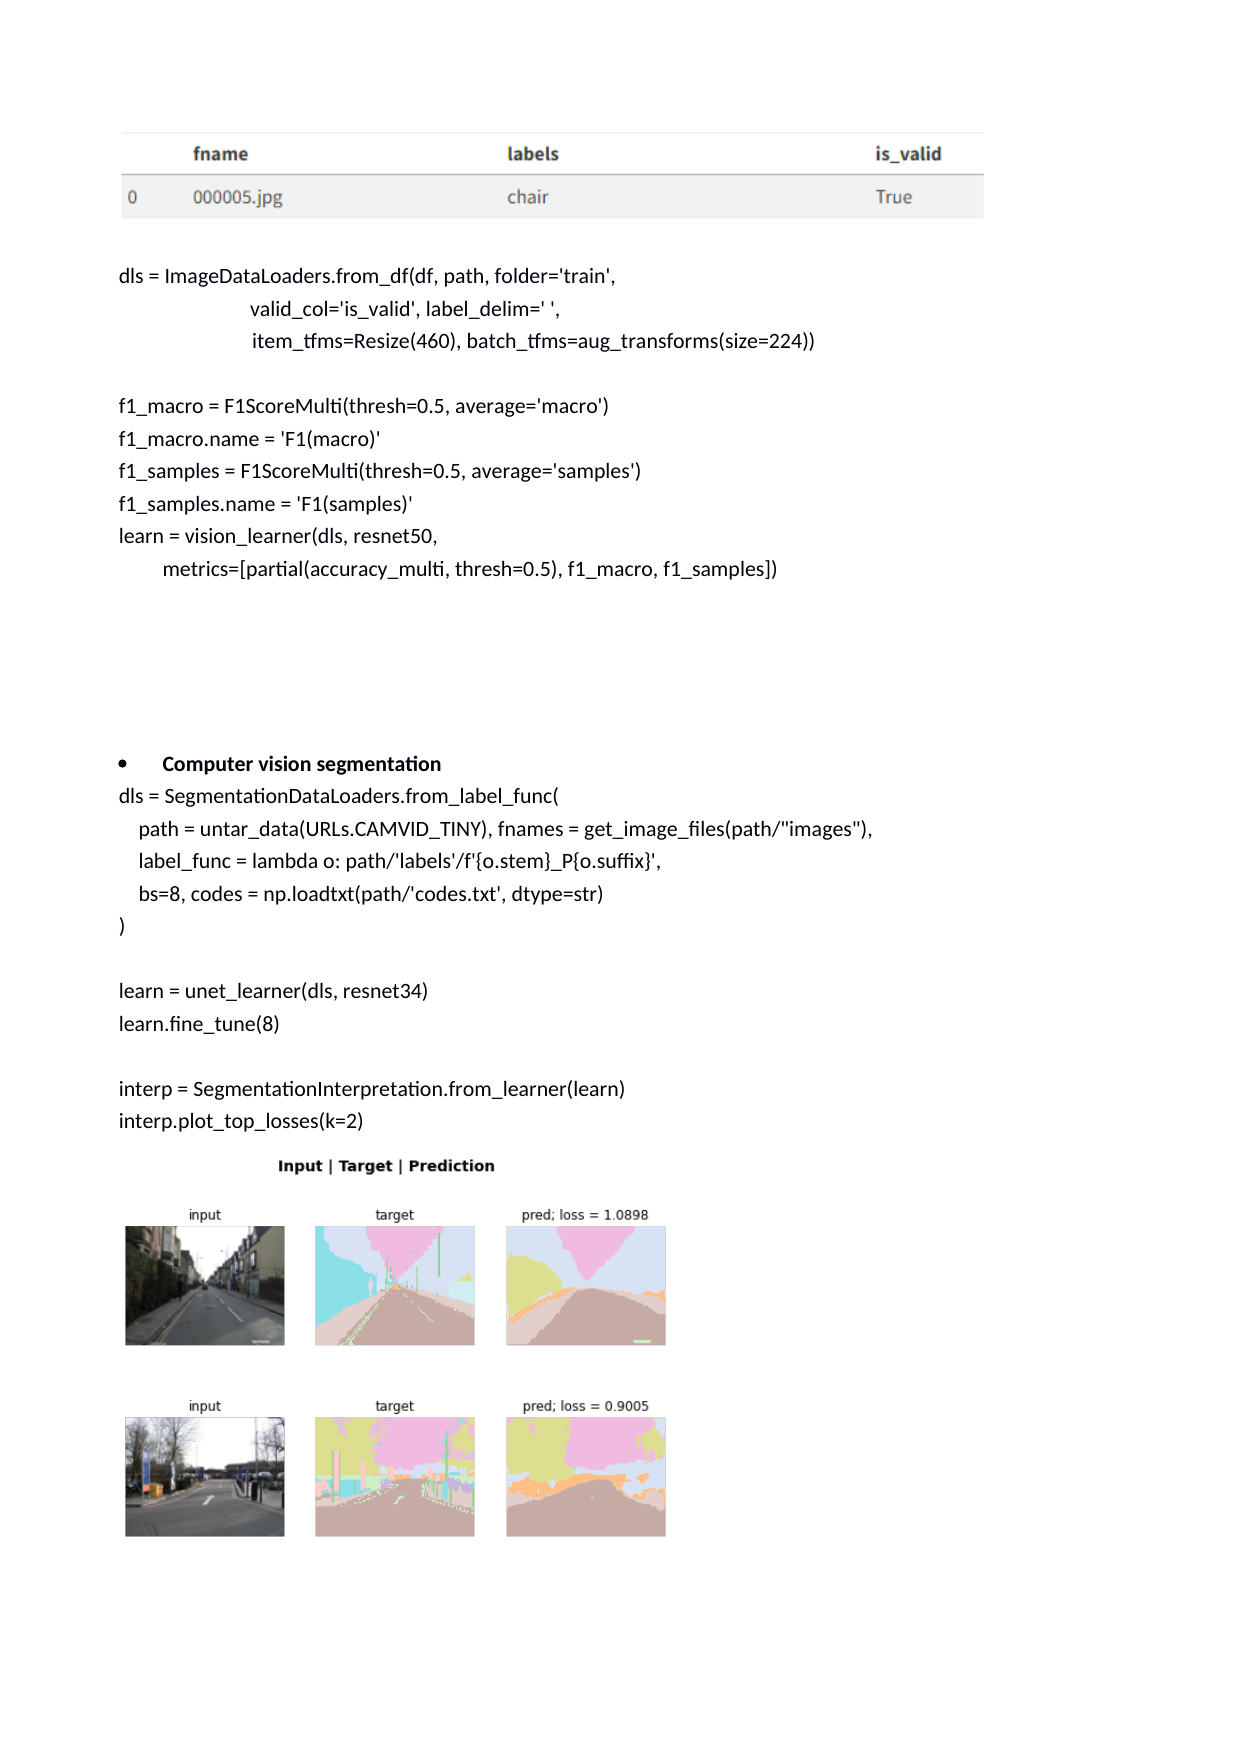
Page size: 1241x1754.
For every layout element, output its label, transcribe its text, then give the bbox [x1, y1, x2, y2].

text f1_macro = F1ScoreMulti(thresh=0.5, average='macro') [118, 389, 1122, 422]
text interp = SegmentationInterpretation.from_learner(learn) [118, 1072, 1122, 1104]
picture [118, 132, 984, 225]
text learn.fine_tune(8) [118, 1007, 1122, 1039]
list Computer vision segmentation [118, 747, 1122, 779]
text metrics=[partial(accuracy_multi, thresh=0.5), f1_macro, f1_samples]) [118, 552, 1122, 584]
text item_tfms=Resize(460), batch_tfms=aug_transforms(size=224)) [118, 324, 1122, 357]
text path = untar_data(URLs.CAMVID_TINY), fnames = get_image_files(path/"images"), [118, 812, 1122, 844]
text f1_samples.name = 'F1(samples)' [118, 487, 1122, 519]
text dls = ImageDataLoaders.from_df(df, path, folder='train', [118, 259, 1122, 292]
text bs=8, codes = np.loadtxt(path/'codes.txt', dtype=str) [118, 877, 1122, 909]
text dls = SegmentationDataLoaders.from_label_func( [118, 779, 1122, 812]
text label_func = lambda o: path/'labels'/f'{o.stem}_P{o.suffix}', [118, 844, 1122, 877]
text f1_samples = F1ScoreMulti(thresh=0.5, average='samples') [118, 454, 1122, 487]
picture [118, 1152, 672, 1544]
text learn = vision_learner(dls, resnet50, [118, 519, 1122, 552]
text interp.plot_top_losses(k=2) [118, 1104, 1122, 1137]
text f1_macro.name = 'F1(macro)' [118, 422, 1122, 454]
text ) [118, 909, 1122, 942]
text valid_col='is_valid', label_delim=' ', [250, 292, 1122, 324]
text learn = unet_learner(dls, resnet34) [118, 974, 1122, 1007]
